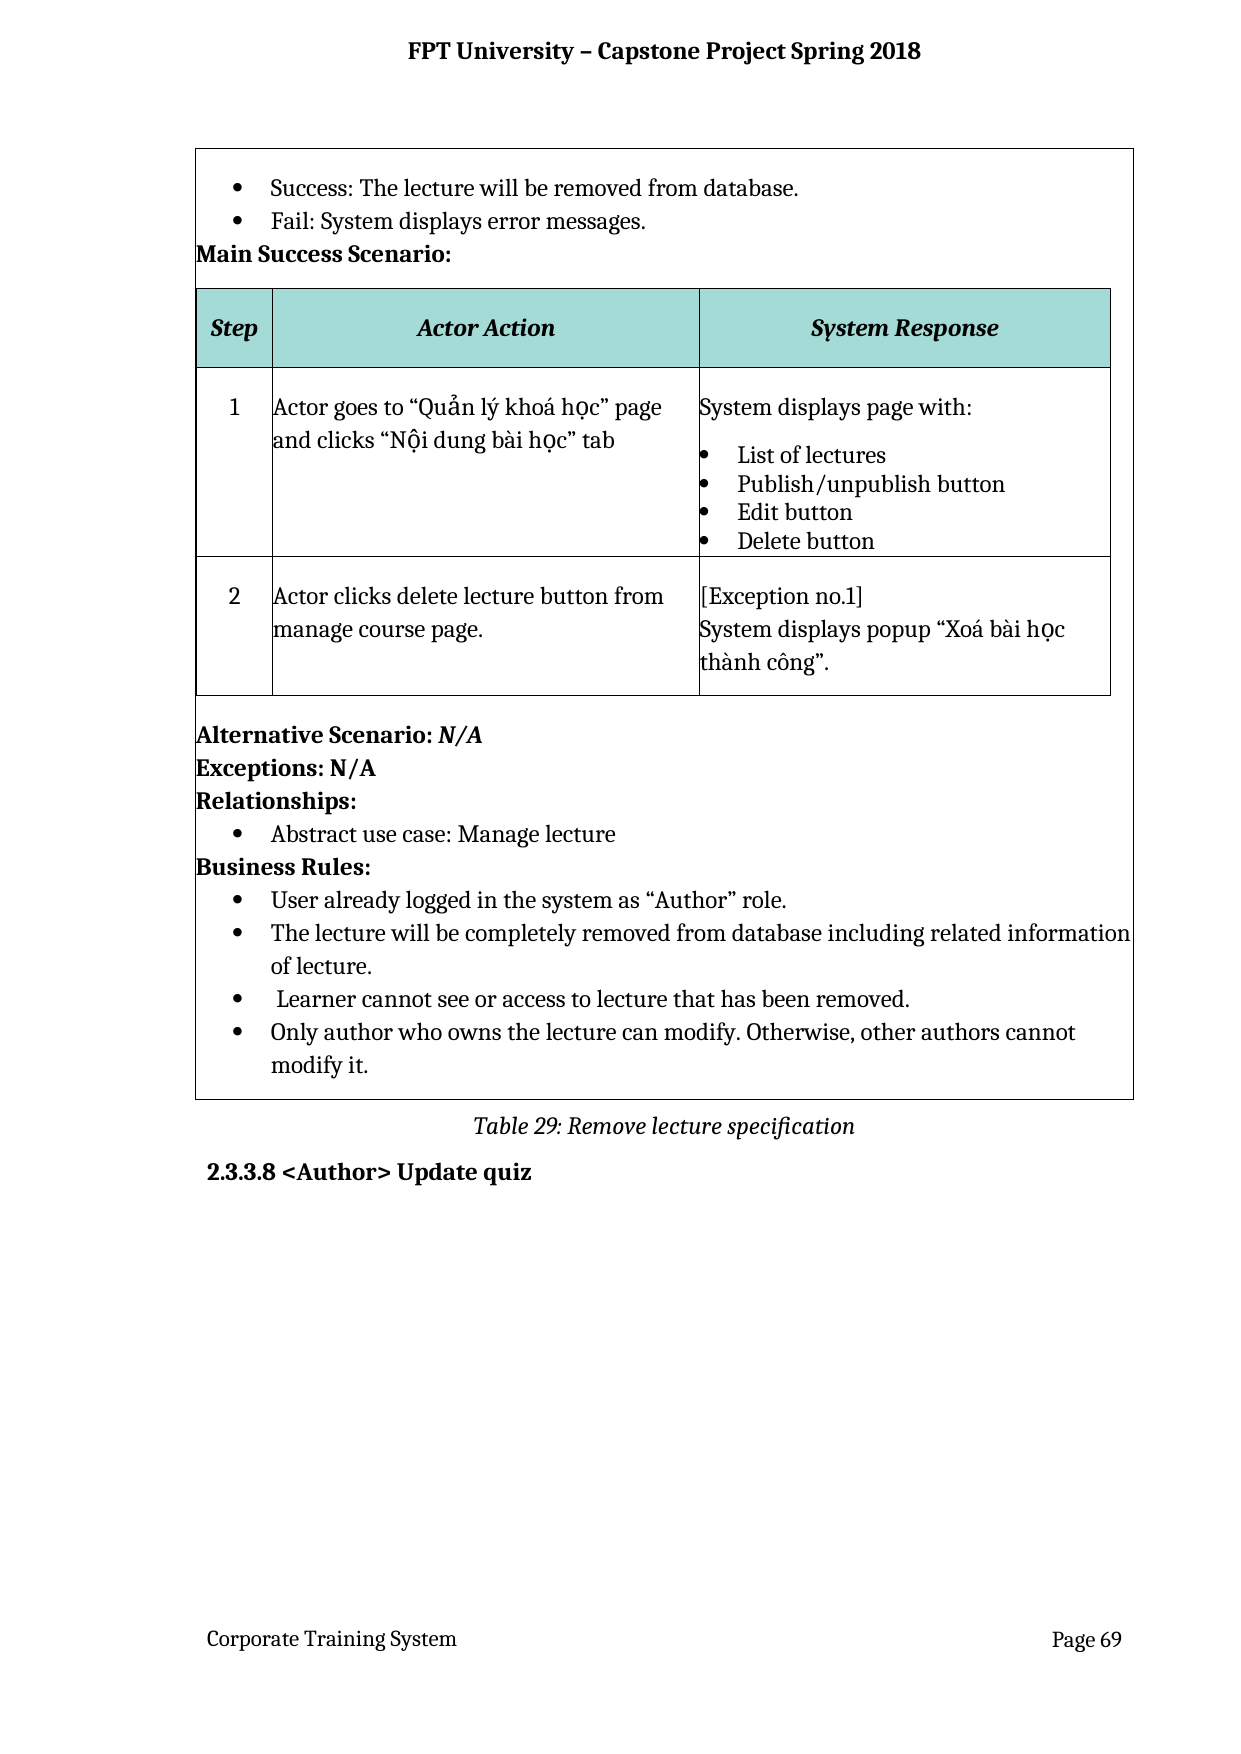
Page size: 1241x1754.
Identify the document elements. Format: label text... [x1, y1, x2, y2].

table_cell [196, 149, 1133, 1099]
list Table : Remove lecture specification [207, 1112, 1122, 1141]
text 2.3.3.8 <Author> Update quiz [207, 1158, 1122, 1186]
